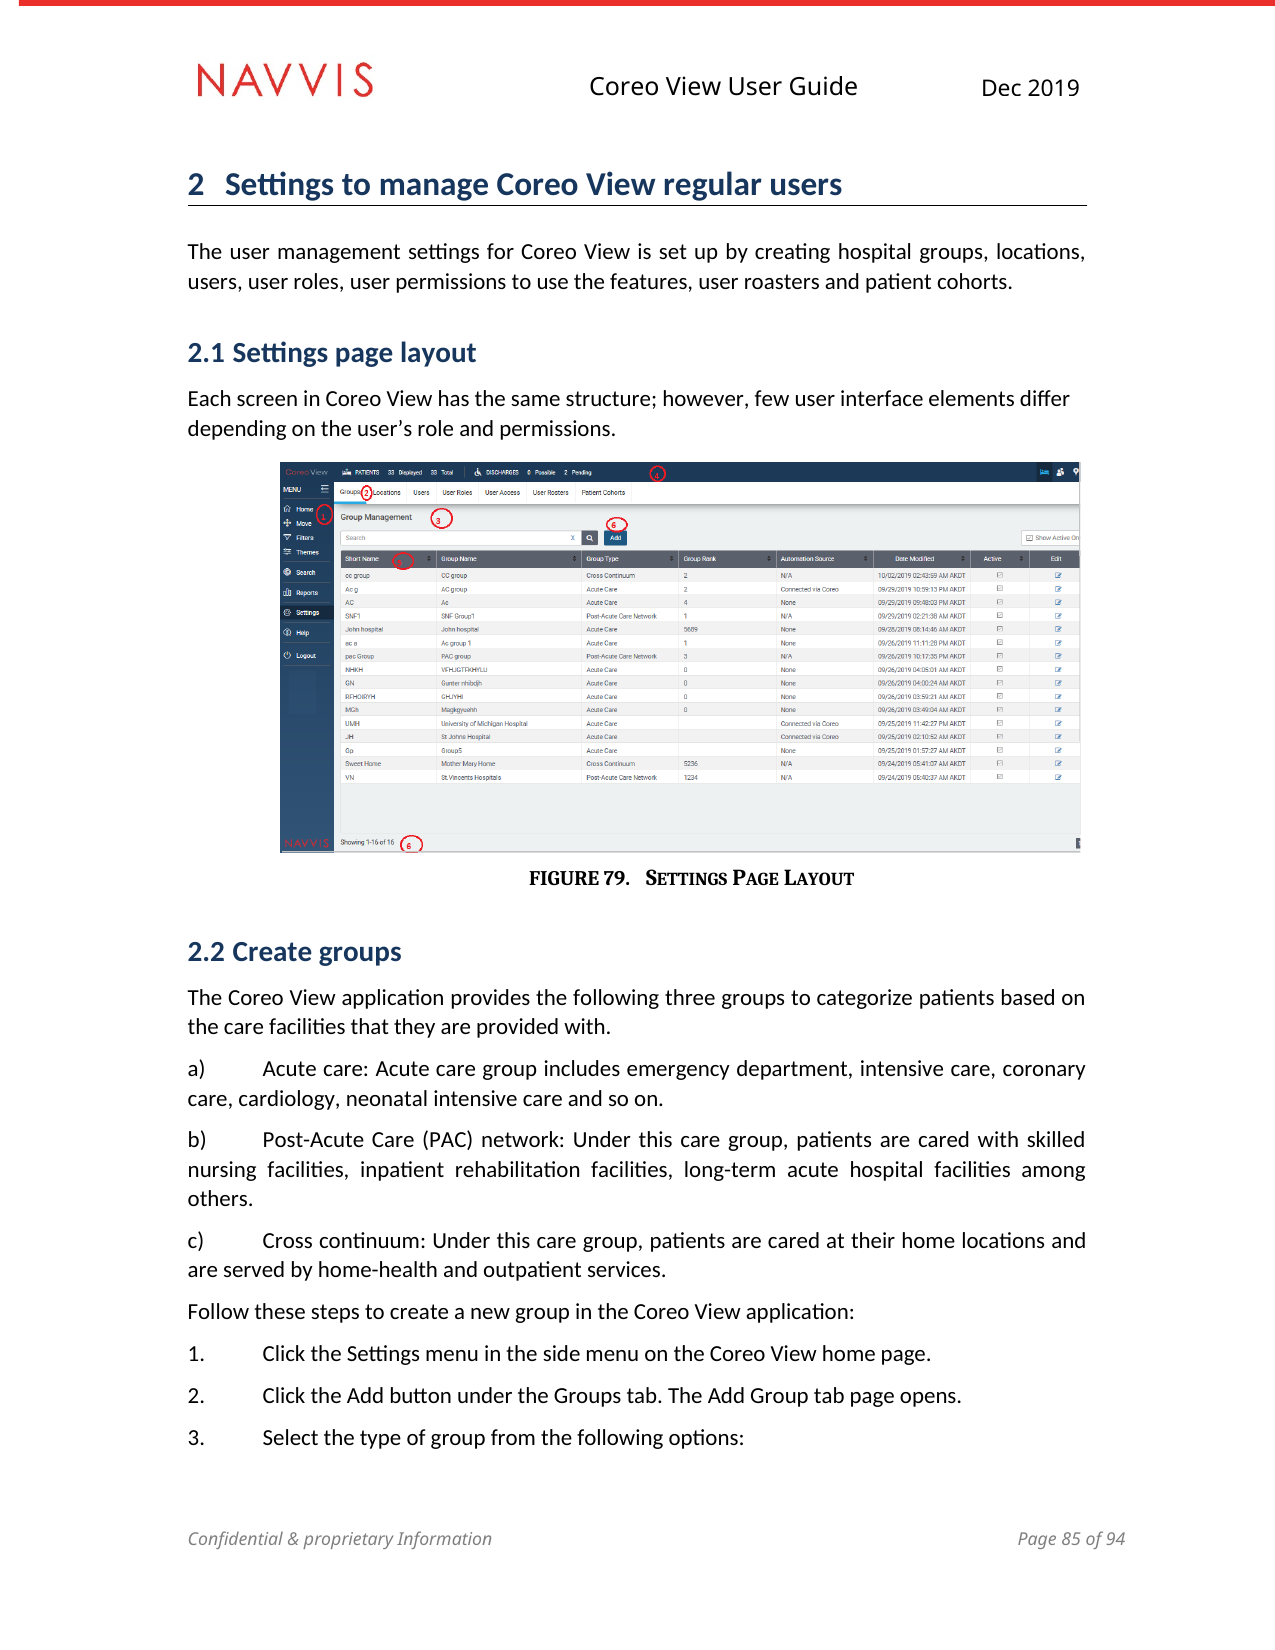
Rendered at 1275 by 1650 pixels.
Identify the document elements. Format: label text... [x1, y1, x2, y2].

picture [187, 55, 383, 104]
text Each screen in Coreo View has the same structure; however, few user interface elements differ depending on the user’s role and permissions. [187, 384, 1087, 443]
text Follow these steps to create a new group in the Coreo View application: [187, 1297, 1087, 1325]
text c) Cross continuum: Under this care group, patients are cared at their home locations and are served by home-health and outpatient services. [187, 1226, 1087, 1283]
text 2. Click the Add button under the Groups tab. The Add Group tab page opens. [187, 1381, 1087, 1409]
text b) Post-Acute Care (PAC) network: Under this care group, patients are cared with skilled nursing facilities, inpatient rehabilitation facilities, long-term acute hospital facilities among others. [187, 1126, 1087, 1212]
subtitle Settings page layout [187, 334, 1087, 369]
text a) Acute care: Acute care group includes emergency department, intensive care, coronary care, cardiology, neonatal intensive care and so on. [187, 1054, 1087, 1112]
text 1. Click the Settings menu in the side menu on the Coreo View home page. [187, 1339, 1087, 1367]
text 3. Select the type of group from the following options: [187, 1423, 1087, 1451]
text Settings Page Layout [296, 865, 1087, 891]
picture [267, 462, 1081, 853]
subtitle Create groups [187, 933, 1087, 968]
text The Coreo View application provides the following three groups to categorize patients based on the care facilities that they are provided with. [187, 983, 1087, 1040]
subtitle Settings to manage Coreo View regular users [187, 162, 1087, 206]
text The user management settings for Coreo View is set up by creating hospital groups, locations, users, user roles, user permissions to use the features, user roasters and patient cohorts. [187, 237, 1087, 295]
